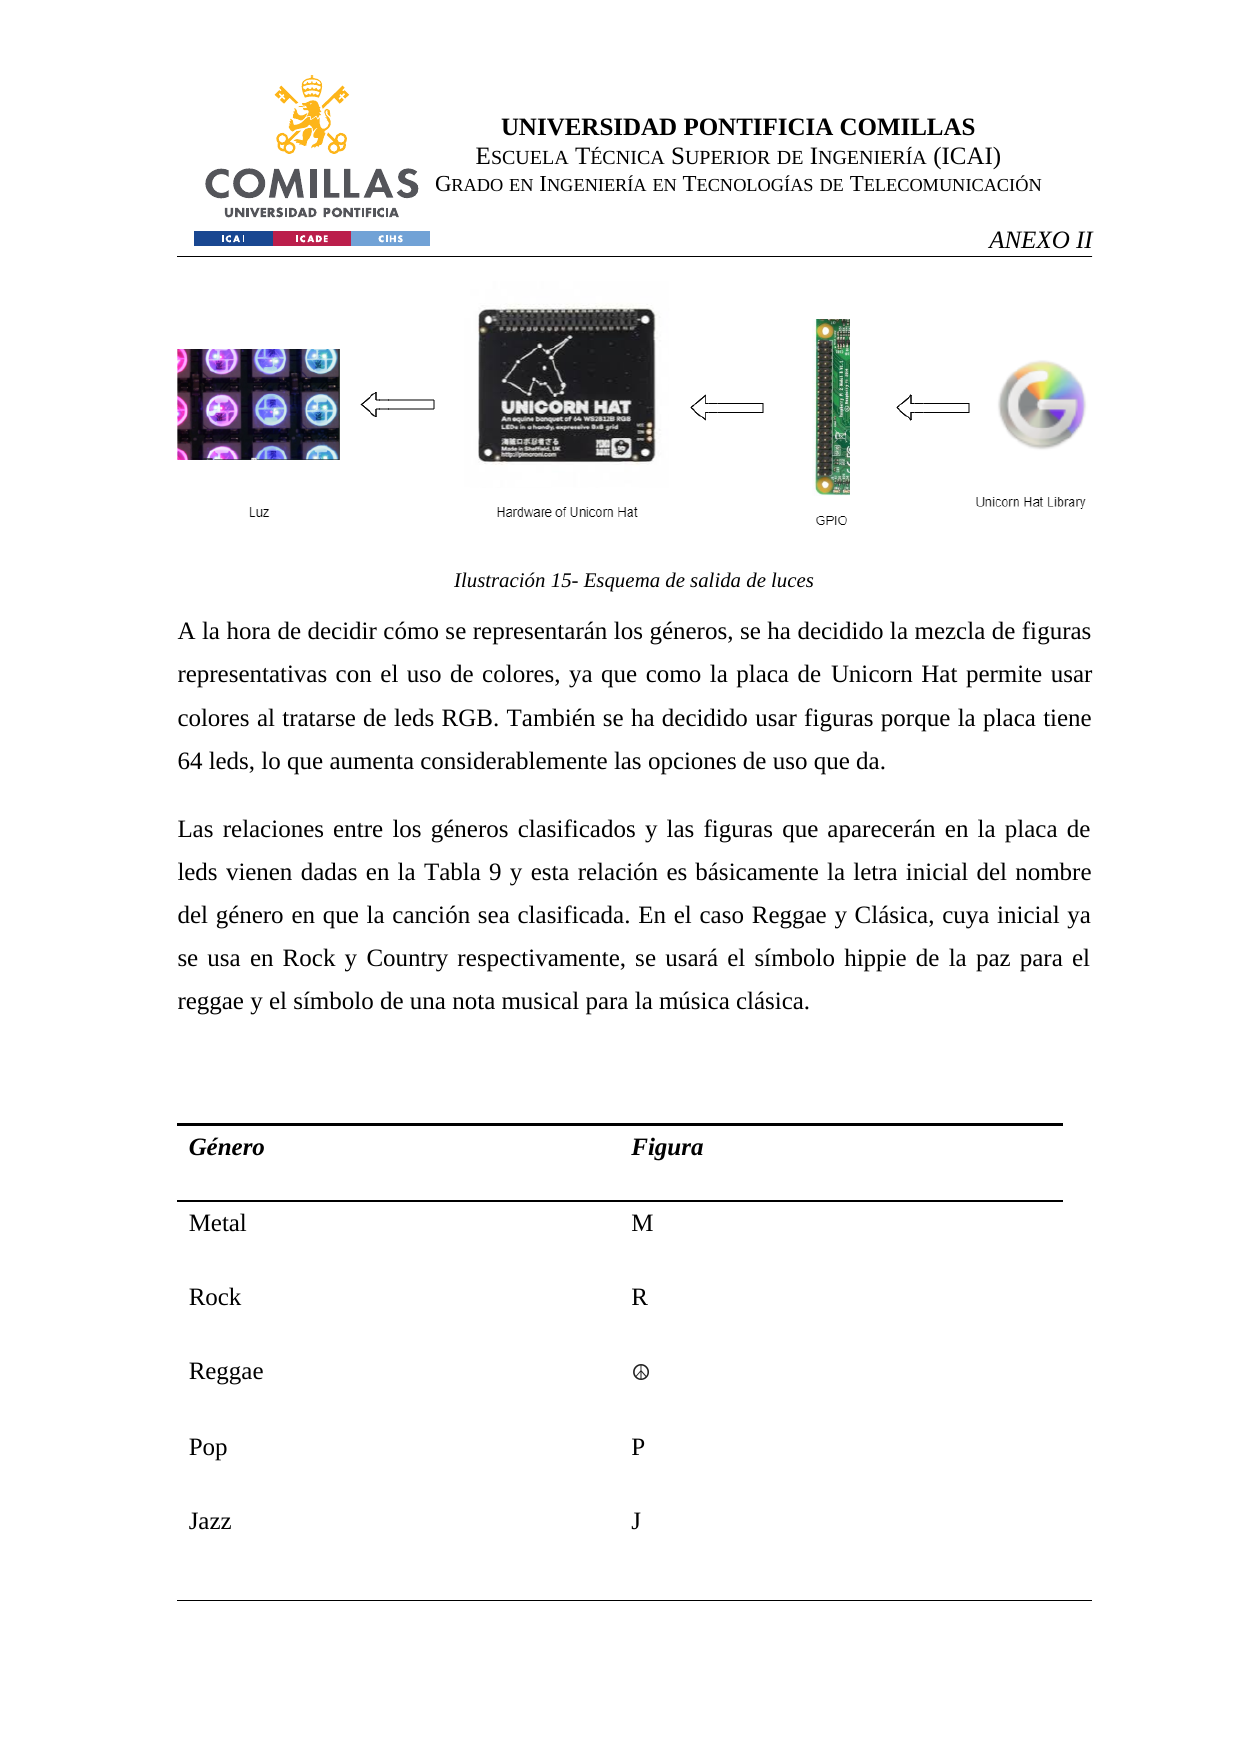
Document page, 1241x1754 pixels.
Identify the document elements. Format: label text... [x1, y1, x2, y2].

table_header Género [177, 1126, 620, 1200]
text A la hora de decidir cómo se representarán los géneros, se ha decidido la mezcla de figuras representativas con el uso de colores, ya que como la placa de Unicorn Hat permite usar colores al tratarse de leds RGB. También se ha decidido usar figuras porque la placa tiene 64 leds, lo que aumenta considerablemente las opciones de uso que da. [177, 616, 1092, 774]
table_cell Pop [177, 1426, 620, 1500]
table_cell ☮ [620, 1350, 1063, 1426]
table_cell Jazz [177, 1500, 620, 1574]
table_cell Reggae [177, 1350, 620, 1426]
text Ilustración 15- Esquema de salida de luces [177, 568, 1092, 592]
picture [177, 281, 1093, 529]
table_header Figura [620, 1126, 1063, 1200]
table_cell M [620, 1202, 1063, 1276]
table_cell R [620, 1276, 1063, 1350]
table_cell Metal [177, 1202, 620, 1276]
table_cell P [620, 1426, 1063, 1500]
table_cell J [620, 1500, 1063, 1574]
table_cell Rock [177, 1276, 620, 1350]
text Las relaciones entre los géneros clasificados y las figuras que aparecerán en la placa de leds vienen dadas en la Tabla 9 y esta relación es básicamente la letra inicial del nombre del género en que la canción sea clasificada. En el caso Reggae y Clásica, cuya inicial ya se usa en Rock y Country respectivamente, se usará el símbolo hippie de la paz para el reggae y el símbolo de una nota musical para la música clásica. [177, 814, 1092, 1015]
